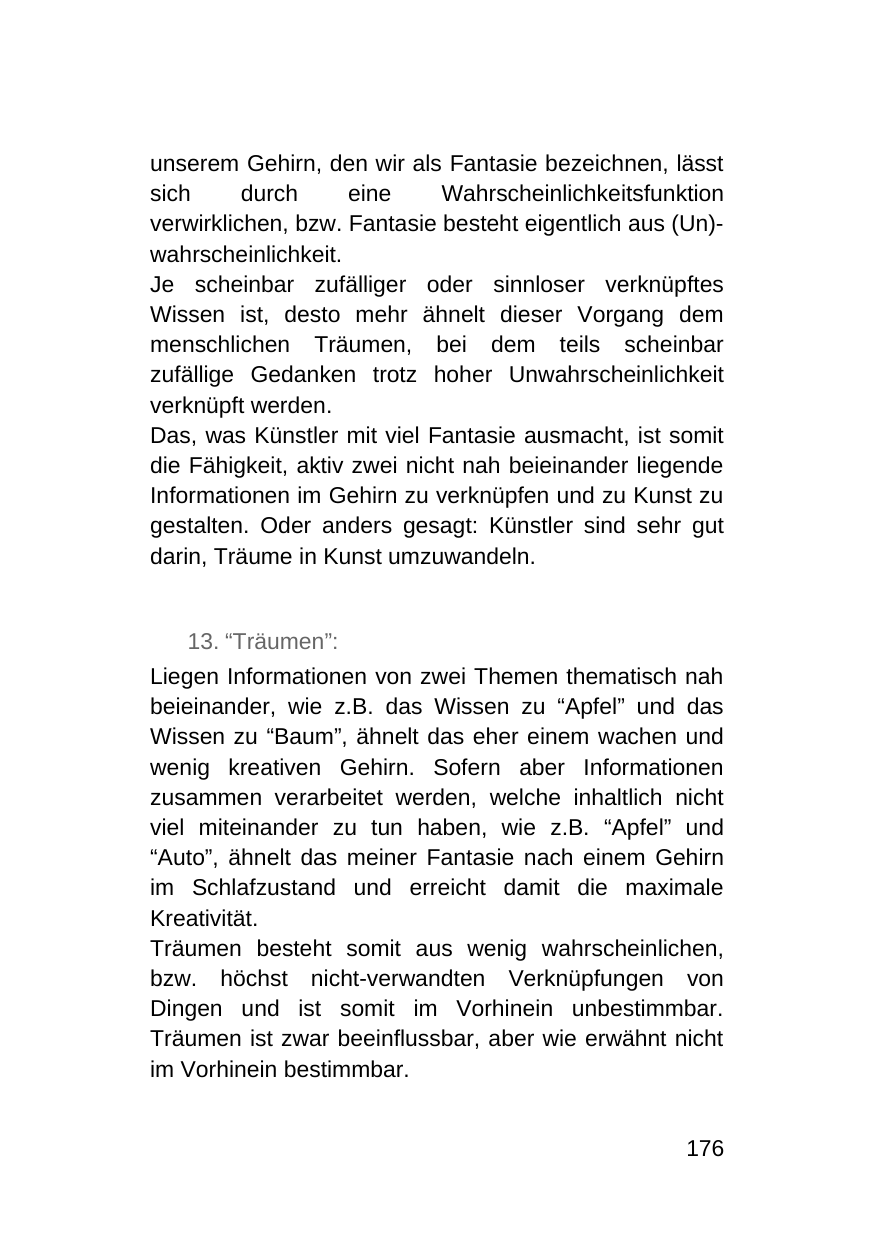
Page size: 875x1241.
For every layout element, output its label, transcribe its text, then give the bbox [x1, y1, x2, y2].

text Je scheinbar zufälliger oder sinnloser verknüpftes Wissen ist, desto mehr ähnelt dieser Vorgang dem menschlichen Träumen, bei dem teils scheinbar zufällige Gedanken trotz hoher Unwahrscheinlichkeit verknüpft werden. [150, 271, 724, 418]
subtitle “Träumen”: [187, 628, 724, 654]
text Träumen besteht somit aus wenig wahrscheinlichen, bzw. höchst nicht-verwandten Verknüpfungen von Dingen und ist somit im Vorhinein unbestimmbar. Träumen ist zwar beeinflussbar, aber wie erwähnt nicht im Vorhinein bestimmbar. [150, 935, 724, 1082]
text Das, was Künstler mit viel Fantasie ausmacht, ist somit die Fähigkeit, aktiv zwei nicht nah beieinander liegende Informationen im Gehirn zu verknüpfen und zu Kunst zu gestalten. Oder anders gesagt: Künstler sind sehr gut darin, Träume in Kunst umzuwandeln. [150, 422, 724, 569]
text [150, 150, 724, 267]
text Liegen Informationen von zwei Themen thematisch nah beieinander, wie z.B. das Wissen zu “Apfel” und das Wissen zu “Baum”, ähnelt das eher einem wachen und wenig kreativen Gehirn. Sofern aber Informationen zusammen verarbeitet werden, welche inhaltlich nicht viel miteinander zu tun haben, wie z.B. “Apfel” und “Auto”, ähnelt das meiner Fantasie nach einem Gehirn im Schlafzustand und erreicht damit die maximale Kreativität. [150, 663, 724, 931]
